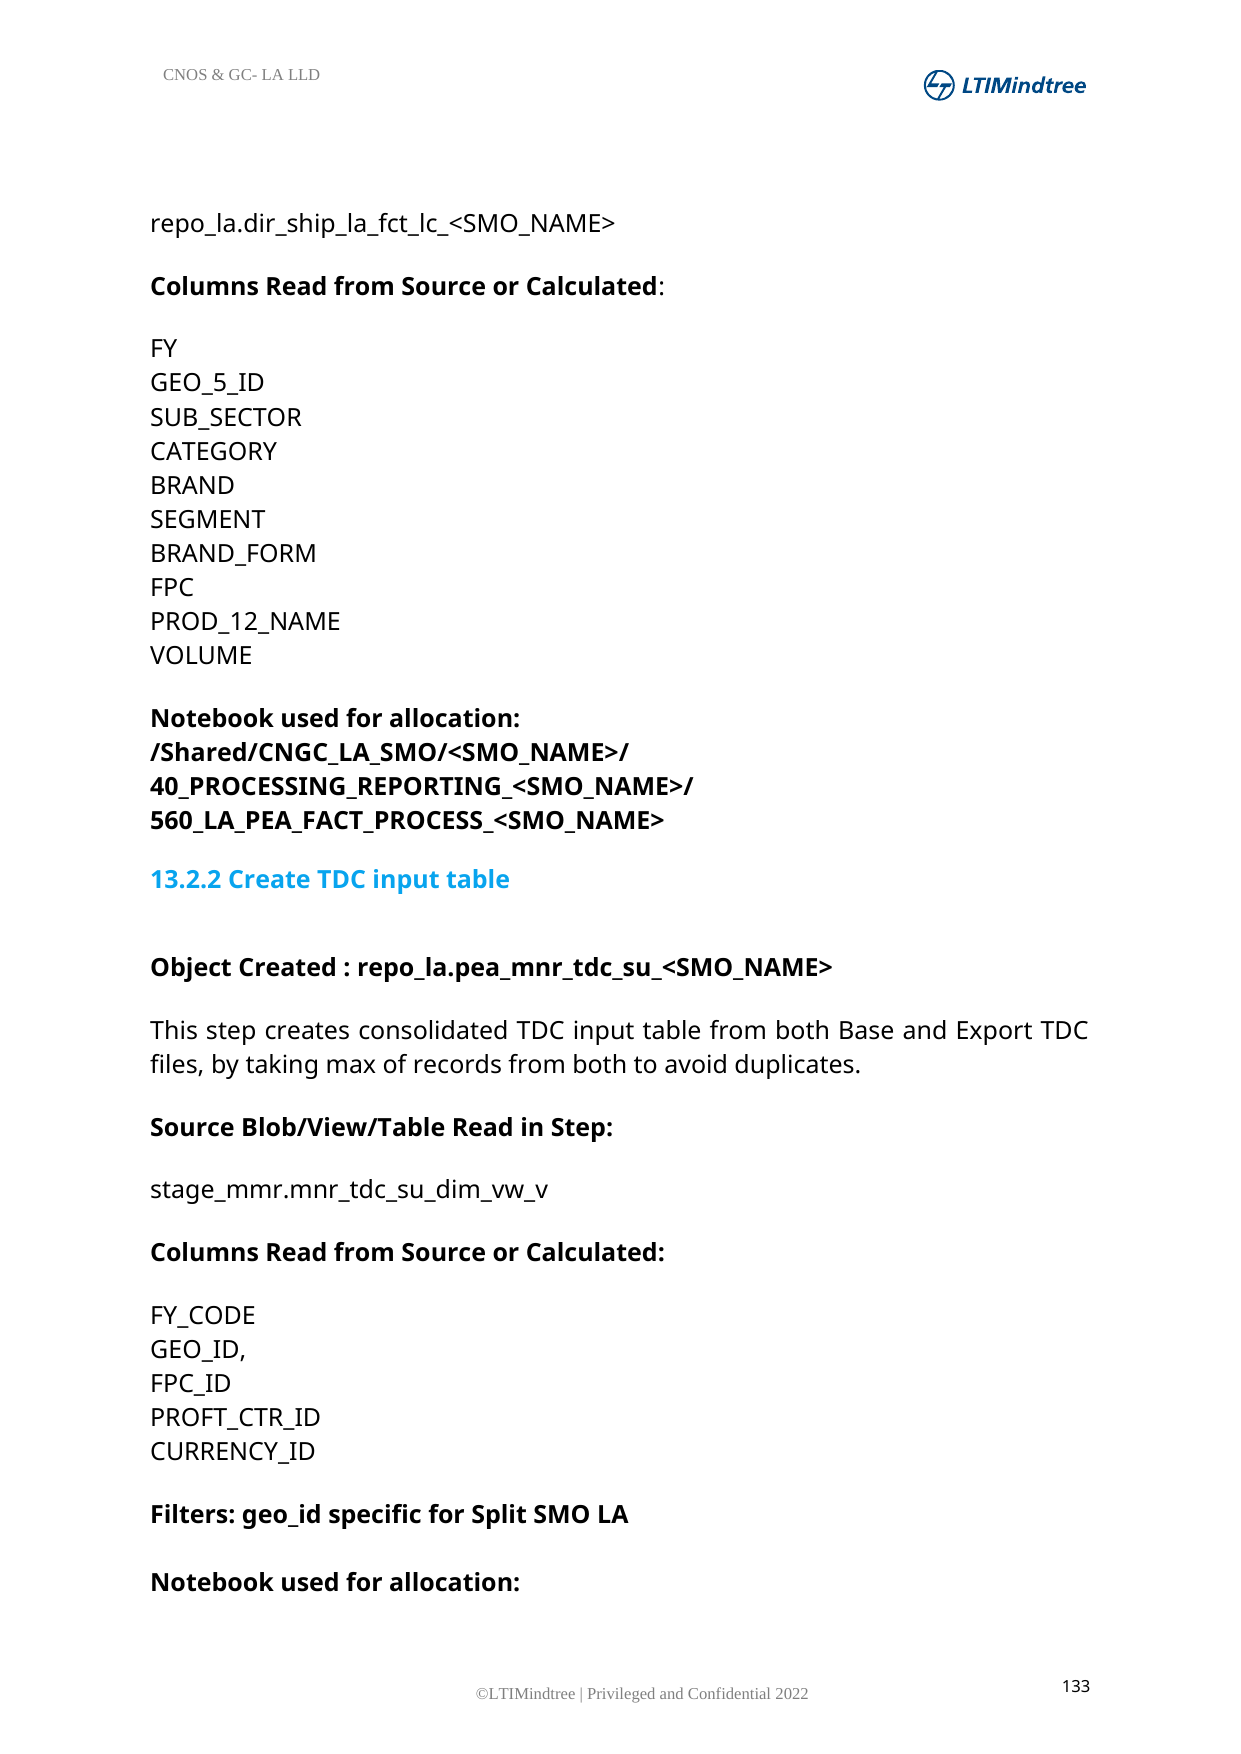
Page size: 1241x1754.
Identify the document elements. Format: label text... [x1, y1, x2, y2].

text Source Blob/View/Table Read in Step: [150, 1109, 1090, 1143]
text VOLUME [150, 638, 1090, 672]
text BRAND_FORM [150, 535, 1090, 569]
text PROFT_CTR_ID [150, 1400, 1090, 1434]
text PROD_12_NAME [150, 603, 1090, 638]
text This step creates consolidated TDC input table from both Base and Export TDC files, by taking max of records from both to avoid duplicates. [150, 1012, 1090, 1080]
text CATEGORY [150, 433, 1090, 467]
text SEGMENT [150, 501, 1090, 535]
text GEO_5_ID [150, 365, 1090, 399]
text SUB_SECTOR [150, 399, 1090, 433]
text Columns Read from Source or Calculated: [150, 268, 1090, 302]
text stage_mmr.mnr_tdc_su_dim_vw_v [150, 1172, 1090, 1206]
text FPC_ID [150, 1366, 1090, 1400]
text FY_CODE [150, 1298, 1090, 1332]
text FPC [150, 569, 1090, 603]
subtitle 13.2.2 Create TDC input table [150, 862, 1090, 896]
text repo_la.dir_ship_la_fct_lc_<SMO_NAME> [150, 205, 1090, 239]
text Object Created : repo_la.pea_mnr_tdc_su_<SMO_NAME> [150, 949, 1090, 983]
text /Shared/CNGC_LA_SMO/<SMO_NAME>/40_PROCESSING_REPORTING_<SMO_NAME>/560_LA_PEA_FACT_PROCESS_<SMO_NAME> [150, 734, 1090, 837]
text GEO_ID, [150, 1332, 1090, 1366]
text FY [150, 331, 1090, 365]
text Filters: geo_id specific for Split SMO LA [150, 1497, 1090, 1531]
text CURRENCY_ID [150, 1434, 1090, 1468]
text Notebook used for allocation: [150, 700, 1090, 734]
text BRAND [150, 467, 1090, 501]
text Columns Read from Source or Calculated: [150, 1235, 1090, 1269]
text Notebook used for allocation: [150, 1565, 1090, 1599]
